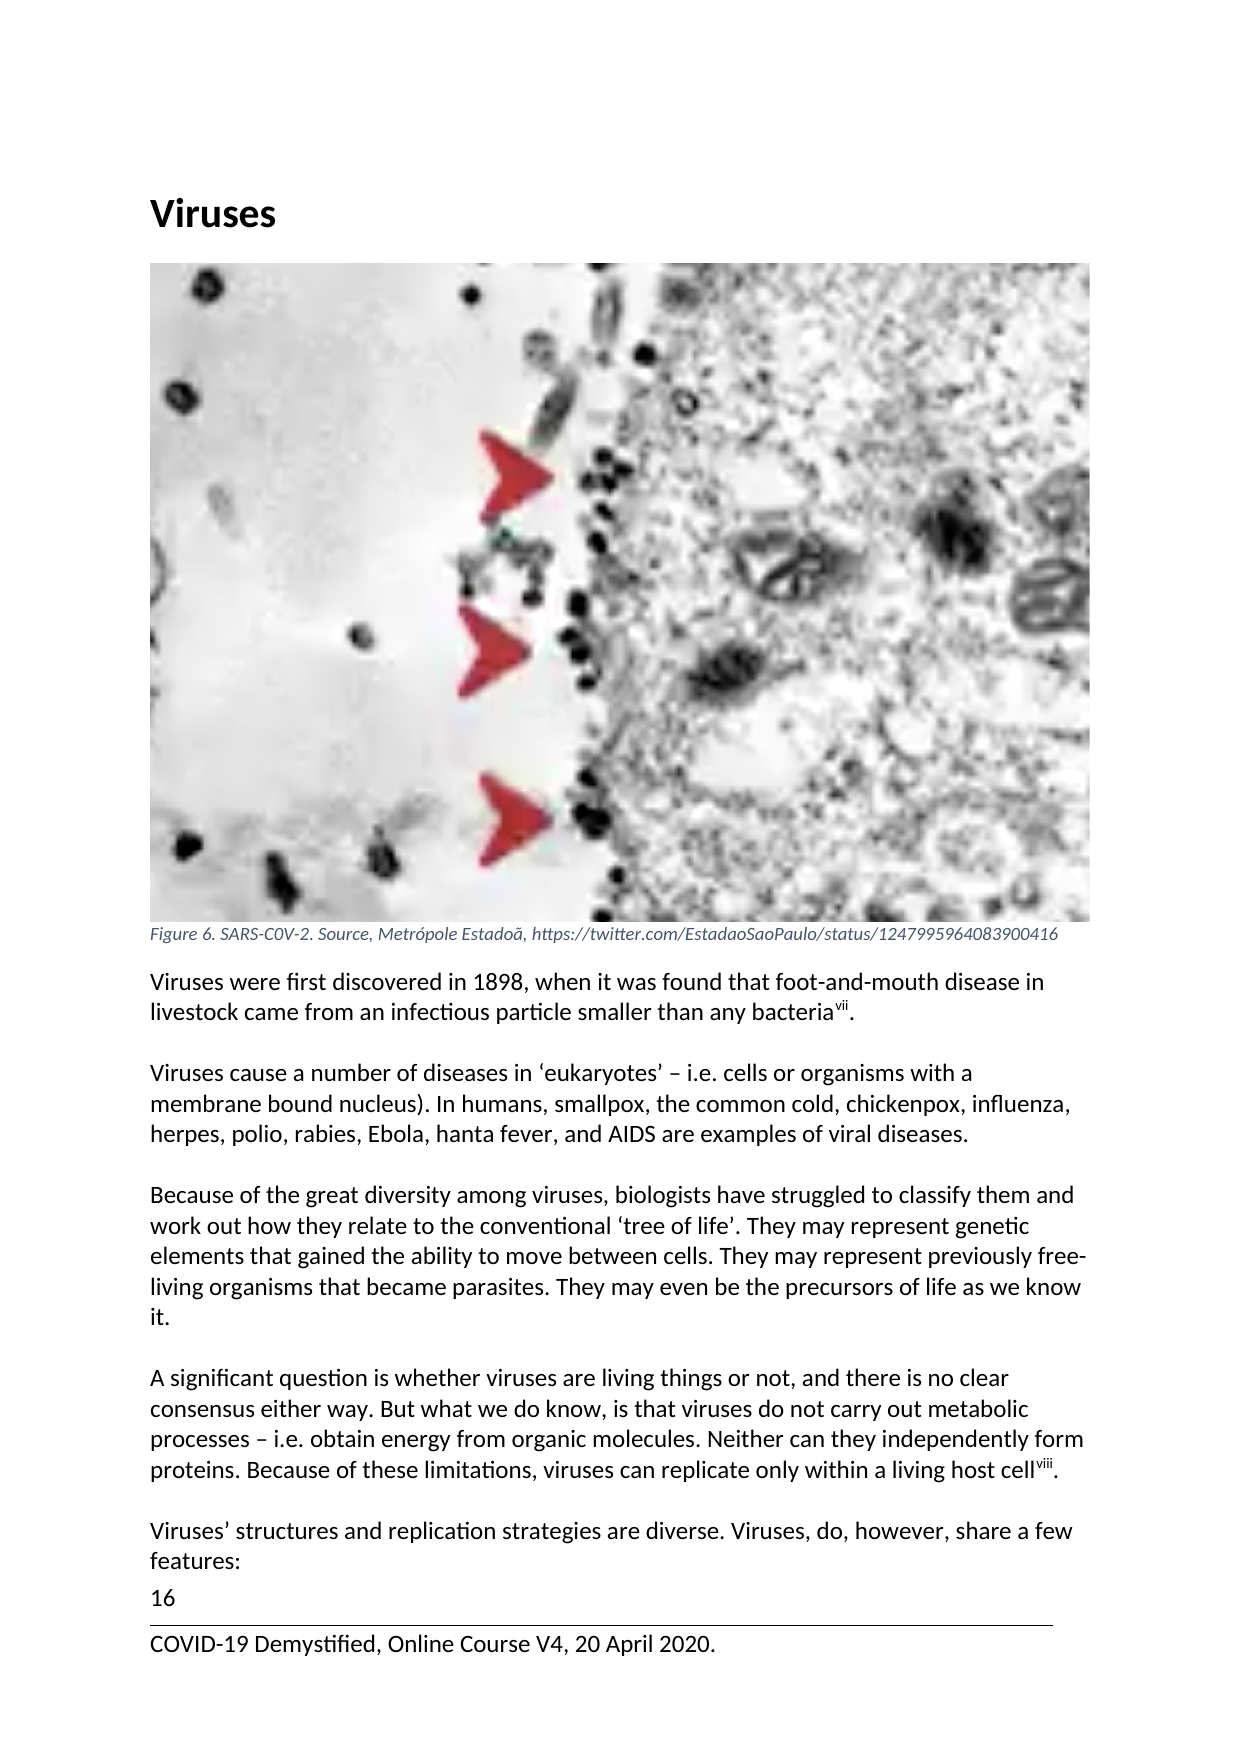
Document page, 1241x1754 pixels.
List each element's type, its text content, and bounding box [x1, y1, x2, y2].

text A significant question is whether viruses are living things or not, and there is no clear consensus either way. But what we do know, is that viruses do not carry out metabolic processes – i.e. obtain energy from organic molecules. Neither can they independently form proteins. Because of these limitations, viruses can replicate only within a living host cell. [150, 1362, 1090, 1484]
subtitle Viruses [150, 187, 1090, 238]
text Viruses cause a number of diseases in ‘eukaryotes’ – i.e. cells or organisms with a membrane bound nucleus). In humans, smallpox, the common cold, chickenpox, influenza, herpes, polio, rabies, Ebola, hanta fever, and AIDS are examples of viral diseases. [150, 1057, 1090, 1149]
text Because of the great diversity among viruses, biologists have struggled to classify them and work out how they relate to the conventional ‘tree of life’. They may represent genetic elements that gained the ability to move between cells. They may represent previously free-living organisms that became parasites. They may even be the precursors of life as we know it. [150, 1179, 1090, 1332]
picture [150, 263, 1090, 922]
text Viruses were first discovered in 1898, when it was found that foot-and-mouth disease in livestock came from an infectious particle smaller than any bacteria. [150, 966, 1090, 1027]
text Viruses’ structures and replication strategies are diverse. Viruses, do, however, share a few features: [150, 1515, 1090, 1576]
